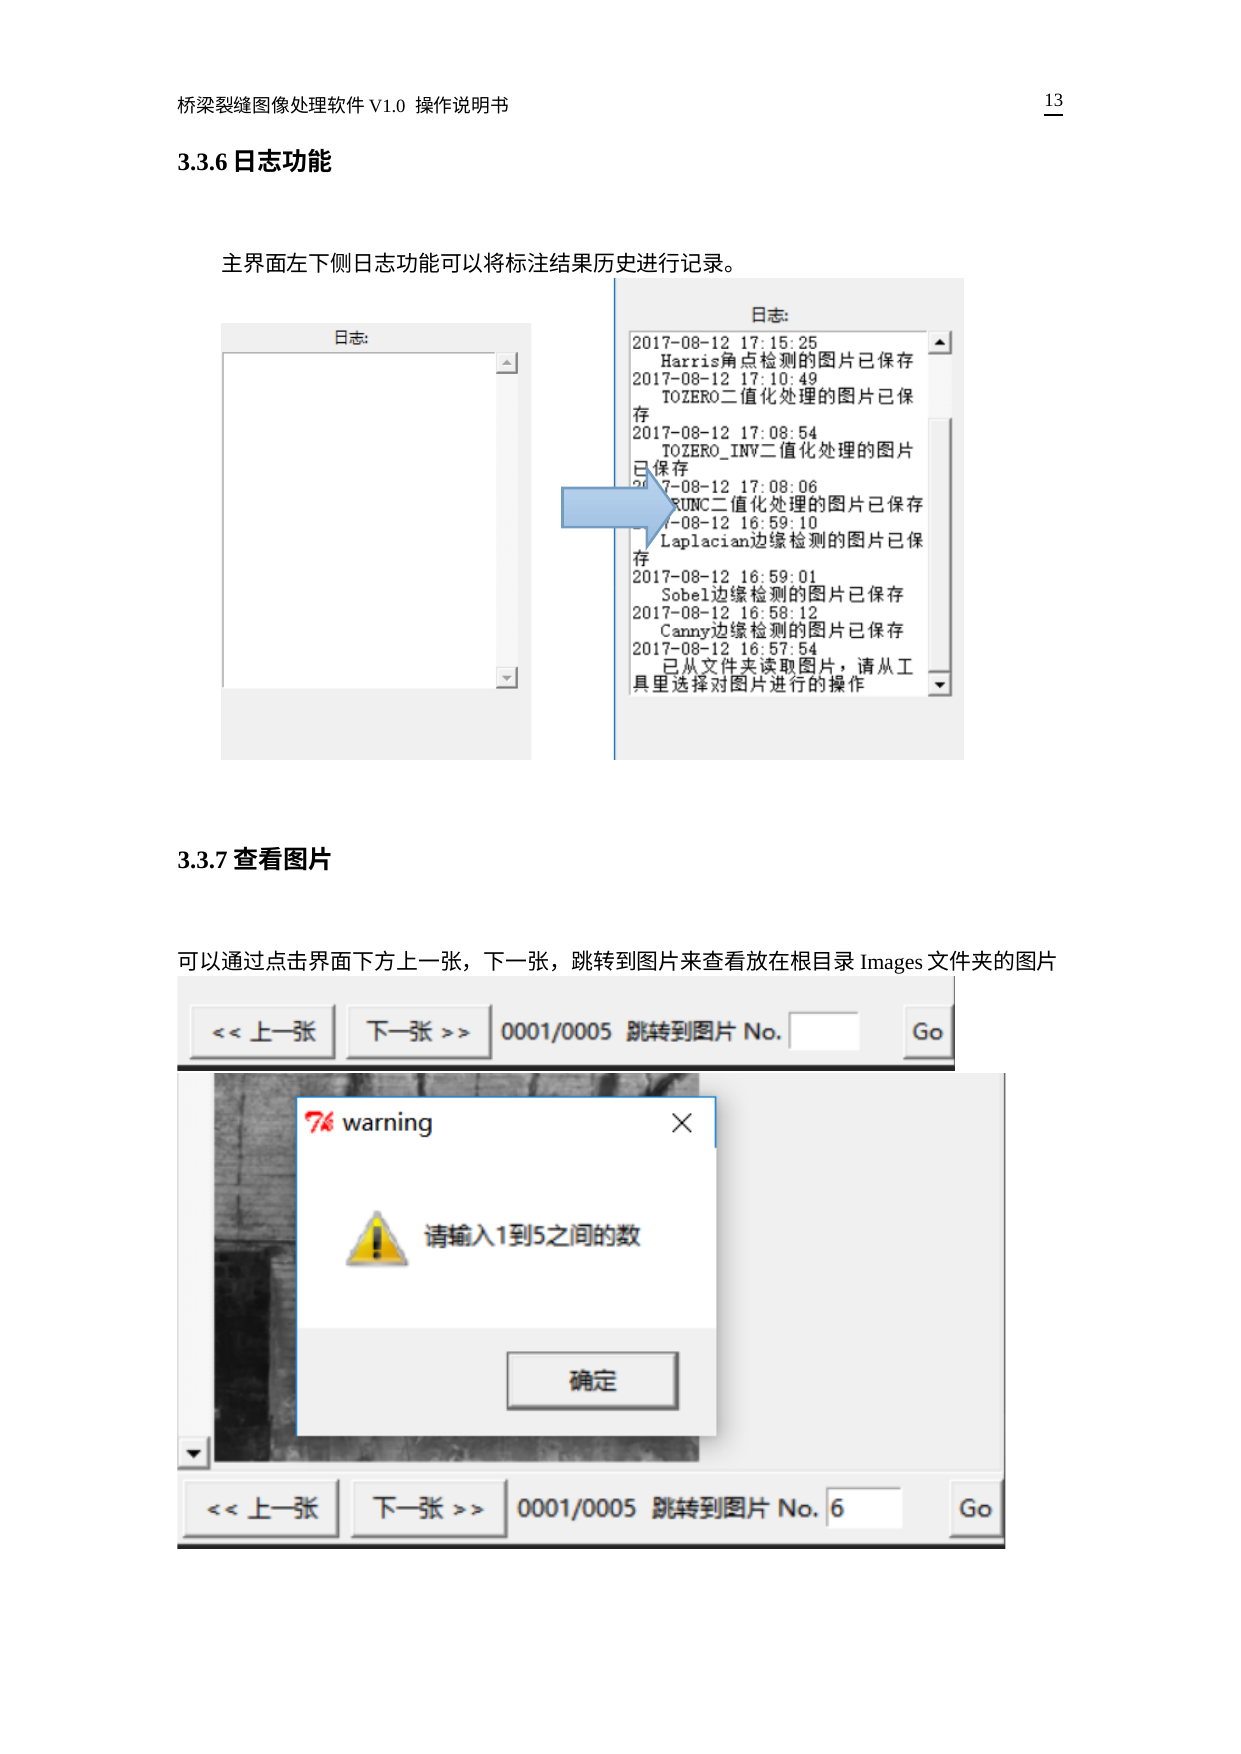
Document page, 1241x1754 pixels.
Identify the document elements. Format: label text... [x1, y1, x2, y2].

picture [177, 976, 955, 1071]
picture [177, 1073, 1006, 1549]
subtitle 3.3.6日志功能 [177, 127, 1063, 192]
text 主界面左下侧日志功能可以将标注结果历史进行记录。 [177, 246, 1063, 278]
text 可以通过点击界面下方上一张，下一张，跳转到图片来查看放在根目录Images文件夹的图片 [177, 944, 1063, 976]
subtitle 3.3.7 查看图片 [177, 825, 1063, 890]
picture [221, 323, 532, 760]
picture [613, 278, 964, 760]
